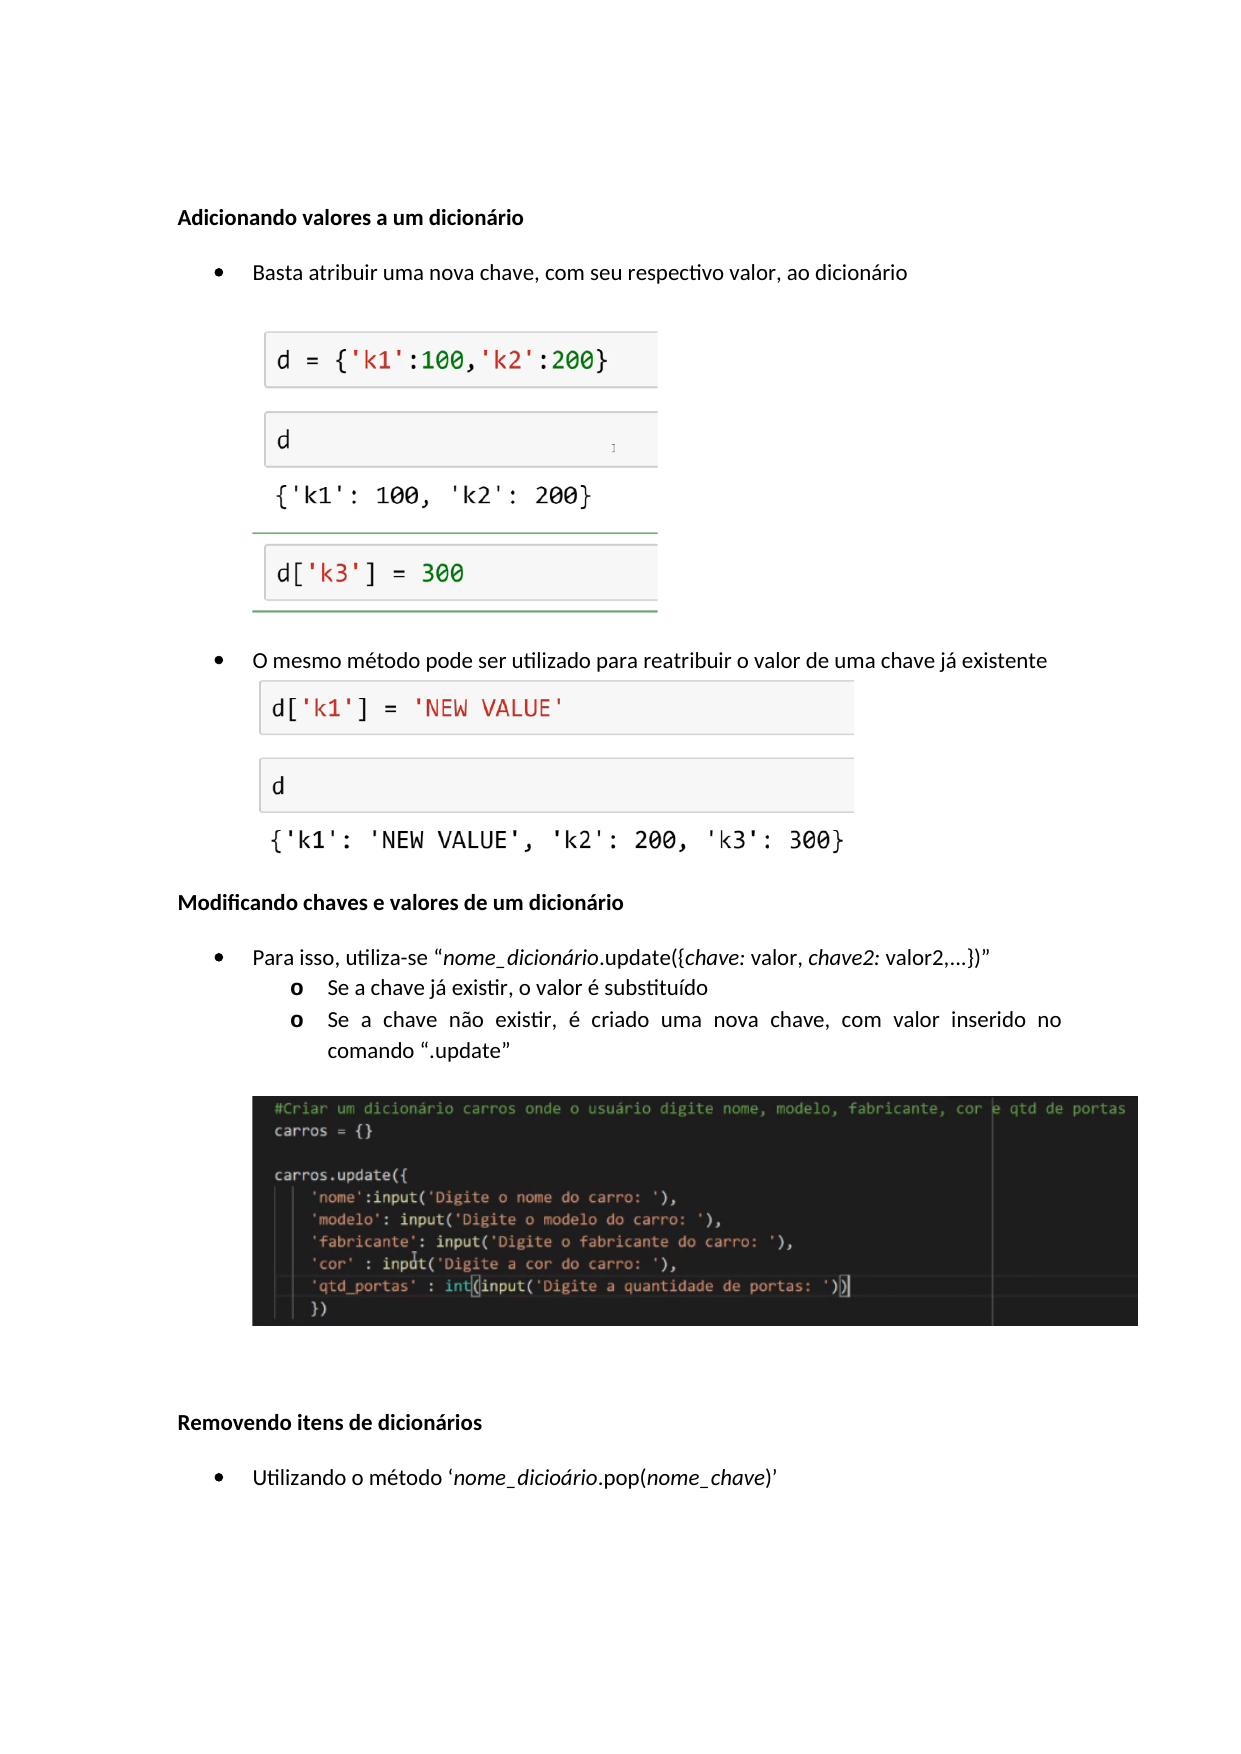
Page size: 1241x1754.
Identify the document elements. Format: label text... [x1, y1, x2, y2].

picture [252, 676, 854, 861]
list O mesmo método pode ser utilizado para reatribuir o valor de uma chave já existente [215, 646, 1063, 674]
list Se a chave não existir, é criado uma nova chave, com valor inserido no comando “.update” [290, 1005, 1063, 1064]
picture [252, 1096, 1138, 1326]
list Basta atribuir uma nova chave, com seu respectivo valor, ao dicionário [215, 258, 1063, 286]
text Adicionando valores a um dicionário [177, 203, 1063, 231]
list Para isso, utiliza-se “nome_dicionário.update({chave: valor, chave2: valor2,...})” [215, 943, 1063, 971]
list Utilizando o método ‘nome_dicioário.pop(nome_chave)’ [215, 1463, 1063, 1491]
text Modificando chaves e valores de um dicionário [177, 888, 1063, 916]
list Se a chave já existir, o valor é substituído [290, 973, 1063, 1002]
text Removendo itens de dicionários [177, 1408, 1063, 1436]
picture [252, 318, 658, 614]
